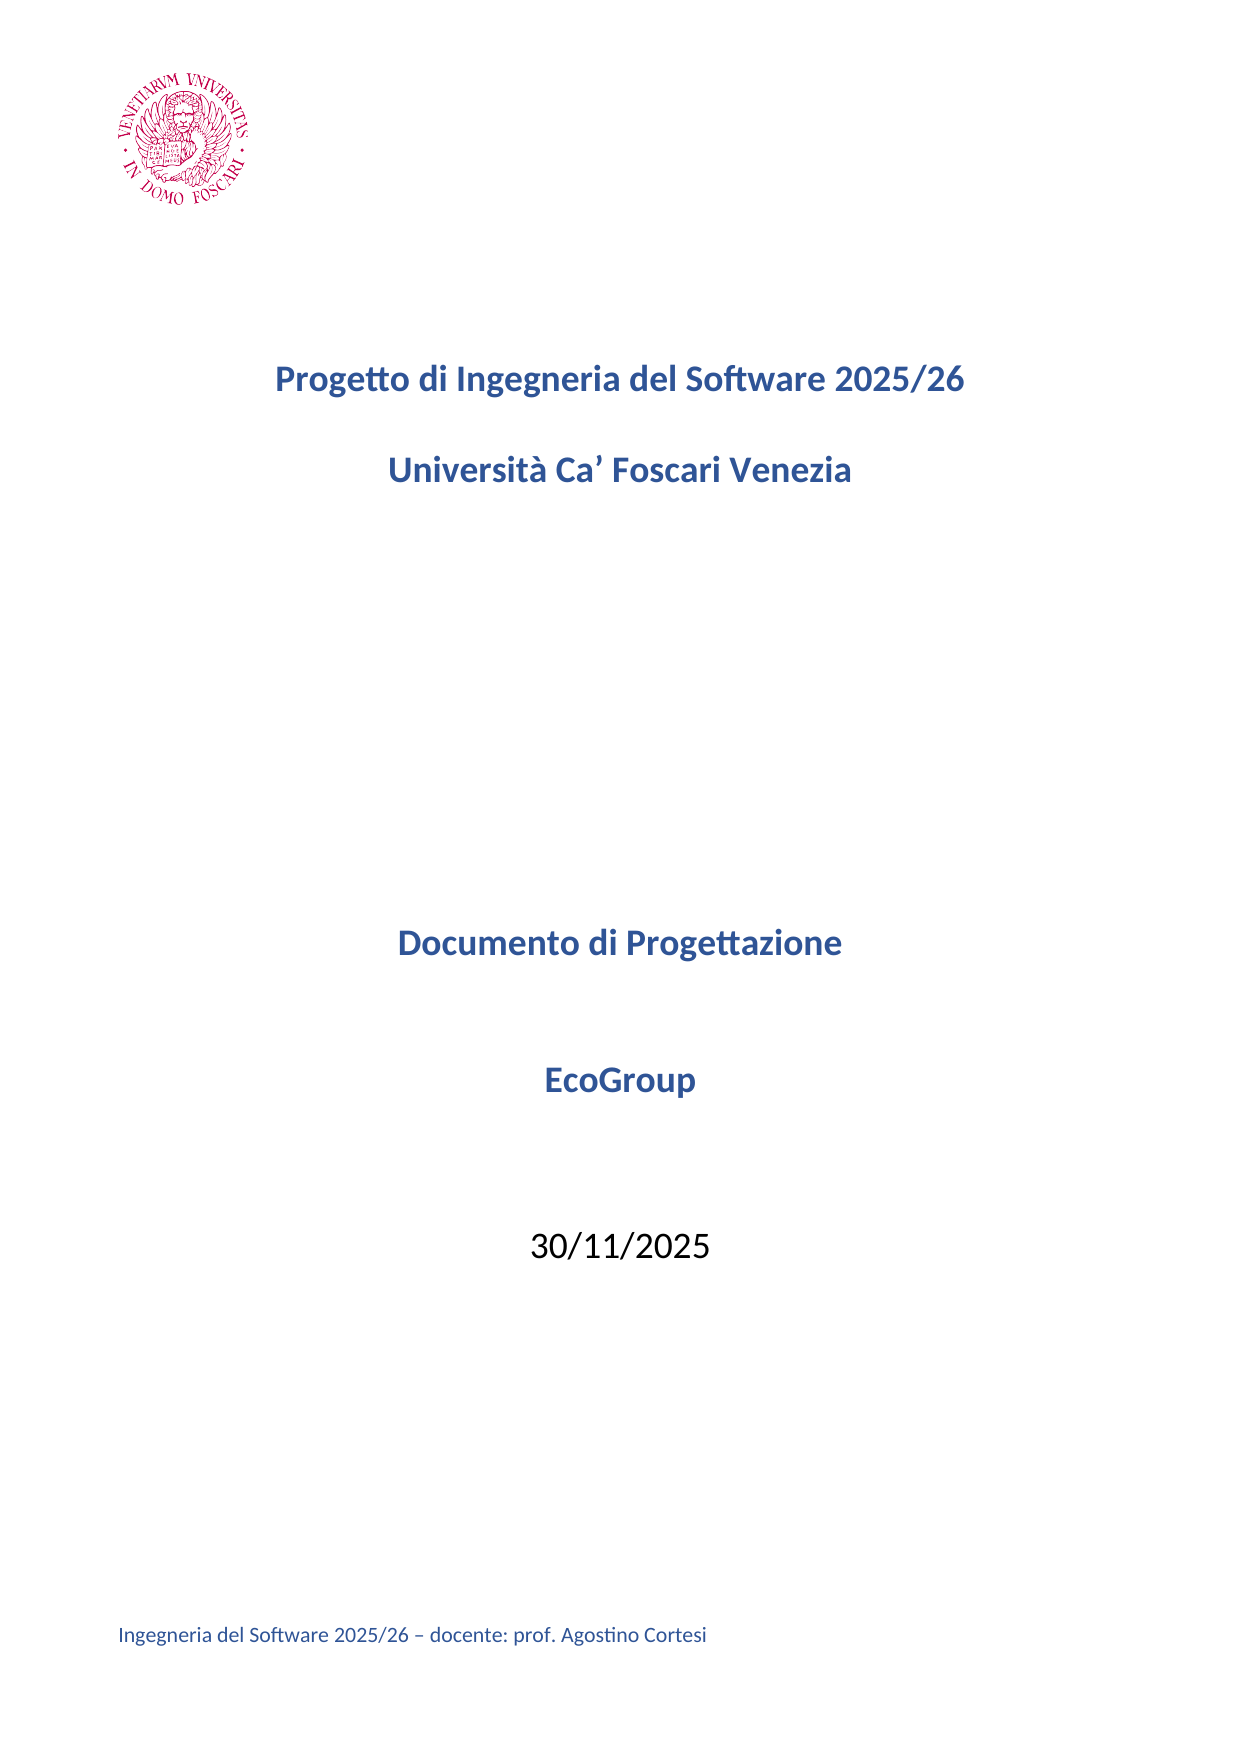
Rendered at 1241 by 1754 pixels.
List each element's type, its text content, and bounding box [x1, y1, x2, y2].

text 30/11/2025 [118, 1222, 1122, 1268]
title Università Ca’ Foscari Venezia [118, 400, 1122, 538]
title EcoGroup [118, 965, 1122, 1102]
title Progetto di Ingegneria del Software 2025/26 [118, 354, 1122, 400]
title Documento di Progettazione [118, 919, 1122, 965]
picture [118, 73, 248, 205]
